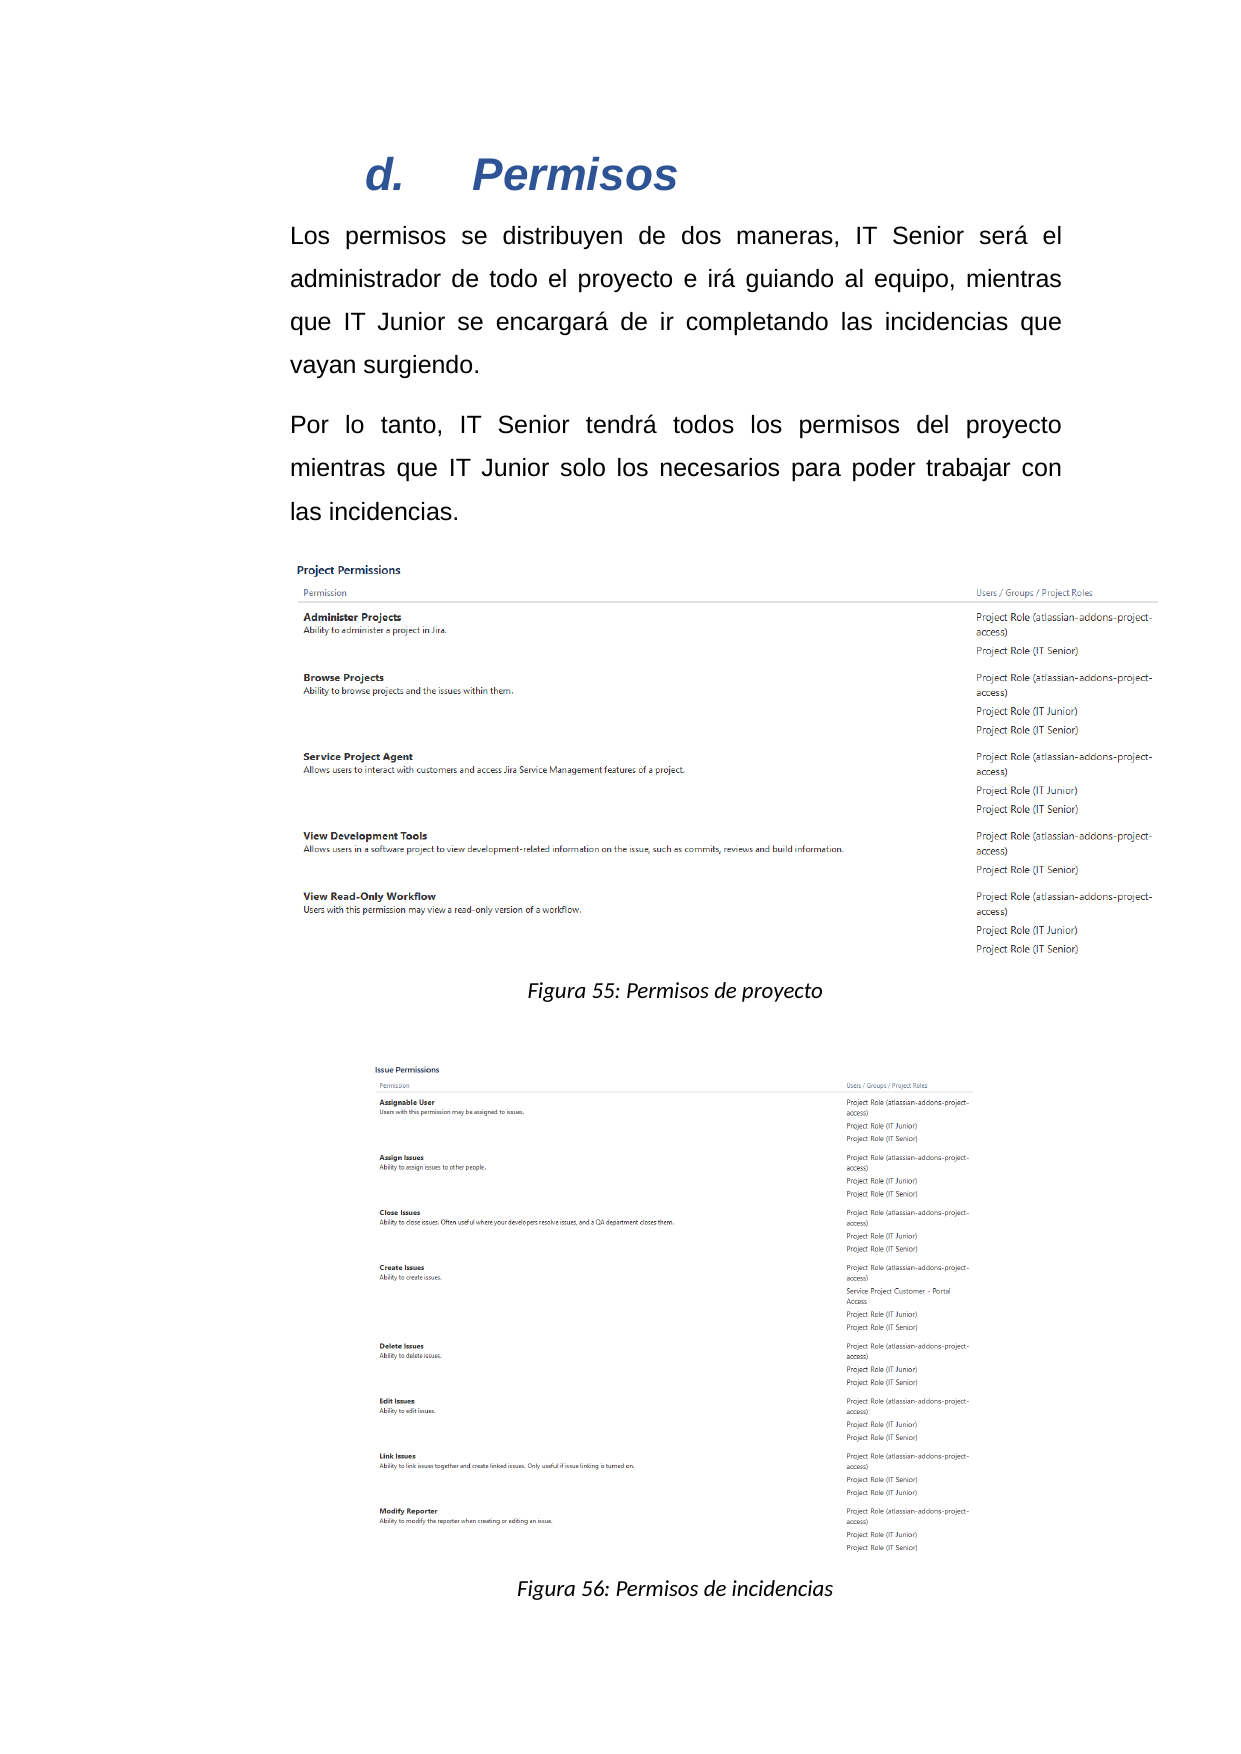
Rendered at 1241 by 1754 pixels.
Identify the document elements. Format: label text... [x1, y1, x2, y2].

picture [289, 556, 1175, 958]
text Figura 55: Permisos de proyecto [290, 976, 1063, 1004]
list Permisos [365, 148, 1063, 200]
text Los permisos se distribuyen de dos maneras, IT Senior será el administrador de todo el proyecto e irá guiando al equipo, mientras que IT Junior se encargará de ir completando las incidencias que vayan surgiendo. [290, 221, 1063, 379]
text Por lo tanto, IT Senior tendrá todos los permisos del proyecto mientras que IT Junior solo los necesarios para poder trabajar con las incidencias. [290, 410, 1063, 525]
text Figura 56: Permisos de incidencias [290, 1574, 1063, 1602]
picture [370, 1061, 983, 1556]
